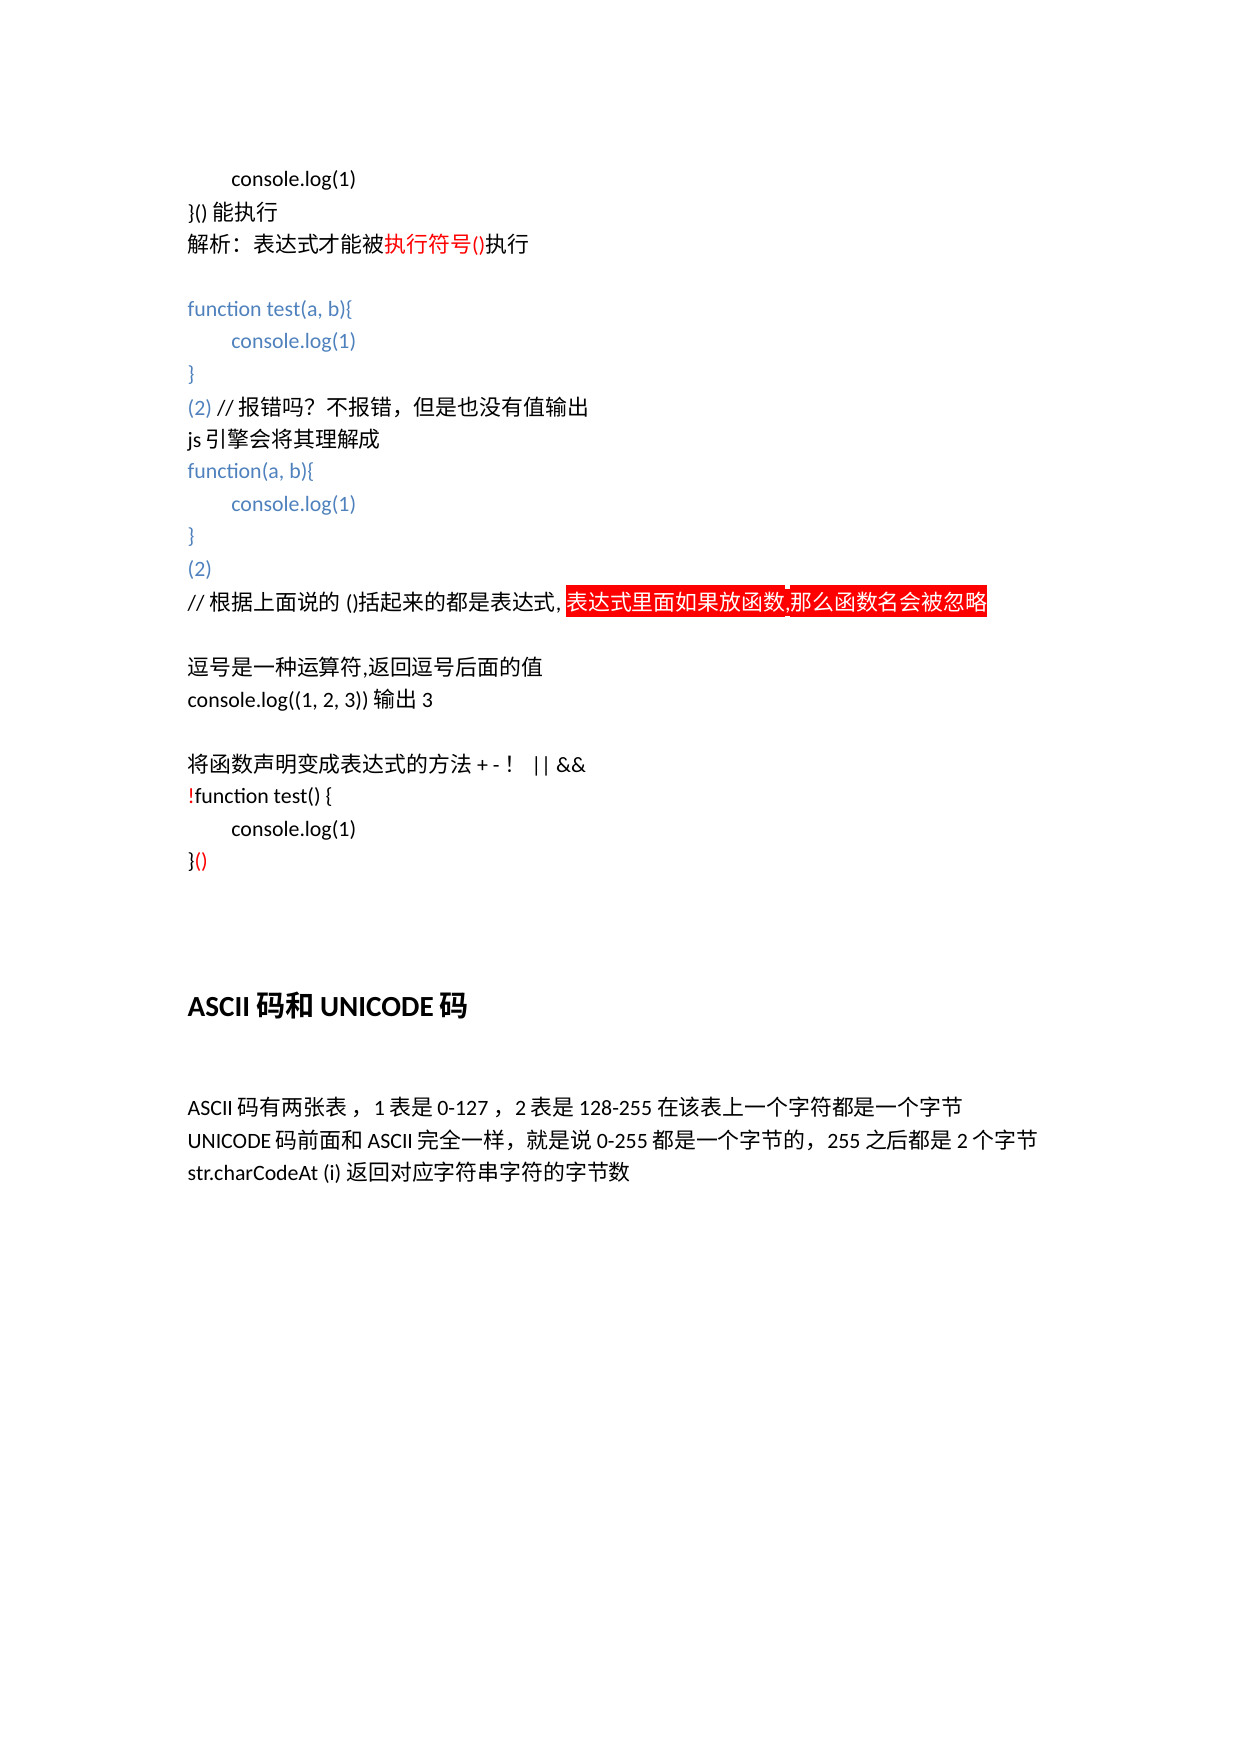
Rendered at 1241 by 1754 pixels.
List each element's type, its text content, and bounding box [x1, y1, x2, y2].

text console.log(1) [187, 812, 1053, 844]
text str.charCodeAt (i) 返回对应字符串字符的字节数 [187, 1155, 1053, 1187]
text UNICODE码前面和ASCII完全一样，就是说0-255都是一个字节的，255之后都是2个字节 [187, 1122, 1053, 1155]
subtitle ASCII码和UNICODE码 [187, 971, 1053, 1036]
text }() 能执行 [187, 194, 1053, 227]
text function test(a, b){ [187, 292, 1053, 324]
text 将函数声明变成表达式的方法 + - ！ || && [187, 747, 1053, 779]
text console.log(1) [187, 487, 1053, 519]
text function(a, b){ [187, 454, 1053, 487]
text }() [187, 844, 1053, 877]
text (2) // 报错吗？不报错，但是也没有值输出 [187, 389, 1053, 422]
text !function test() { [187, 779, 1053, 812]
text js引擎会将其理解成 [187, 422, 1053, 454]
text 解析：表达式才能被执行符号()执行 [187, 227, 1053, 259]
text ASCII码有两张表 ，1表是0-127 ，2表是128-255 在该表上一个字符都是一个字节 [187, 1090, 1053, 1122]
text // 根据上面说的 ()括起来的都是表达式, 表达式里面如果放函数,那么函数名会被忽略 [187, 584, 1053, 617]
text console.log((1, 2, 3)) 输出3 [187, 682, 1053, 714]
text } [187, 357, 1053, 389]
text } [187, 519, 1053, 552]
text console.log(1) [187, 324, 1053, 357]
text (2) [187, 552, 1053, 584]
text console.log(1) [187, 162, 1053, 194]
text 逗号是一种运算符,返回逗号后面的值 [187, 649, 1053, 682]
